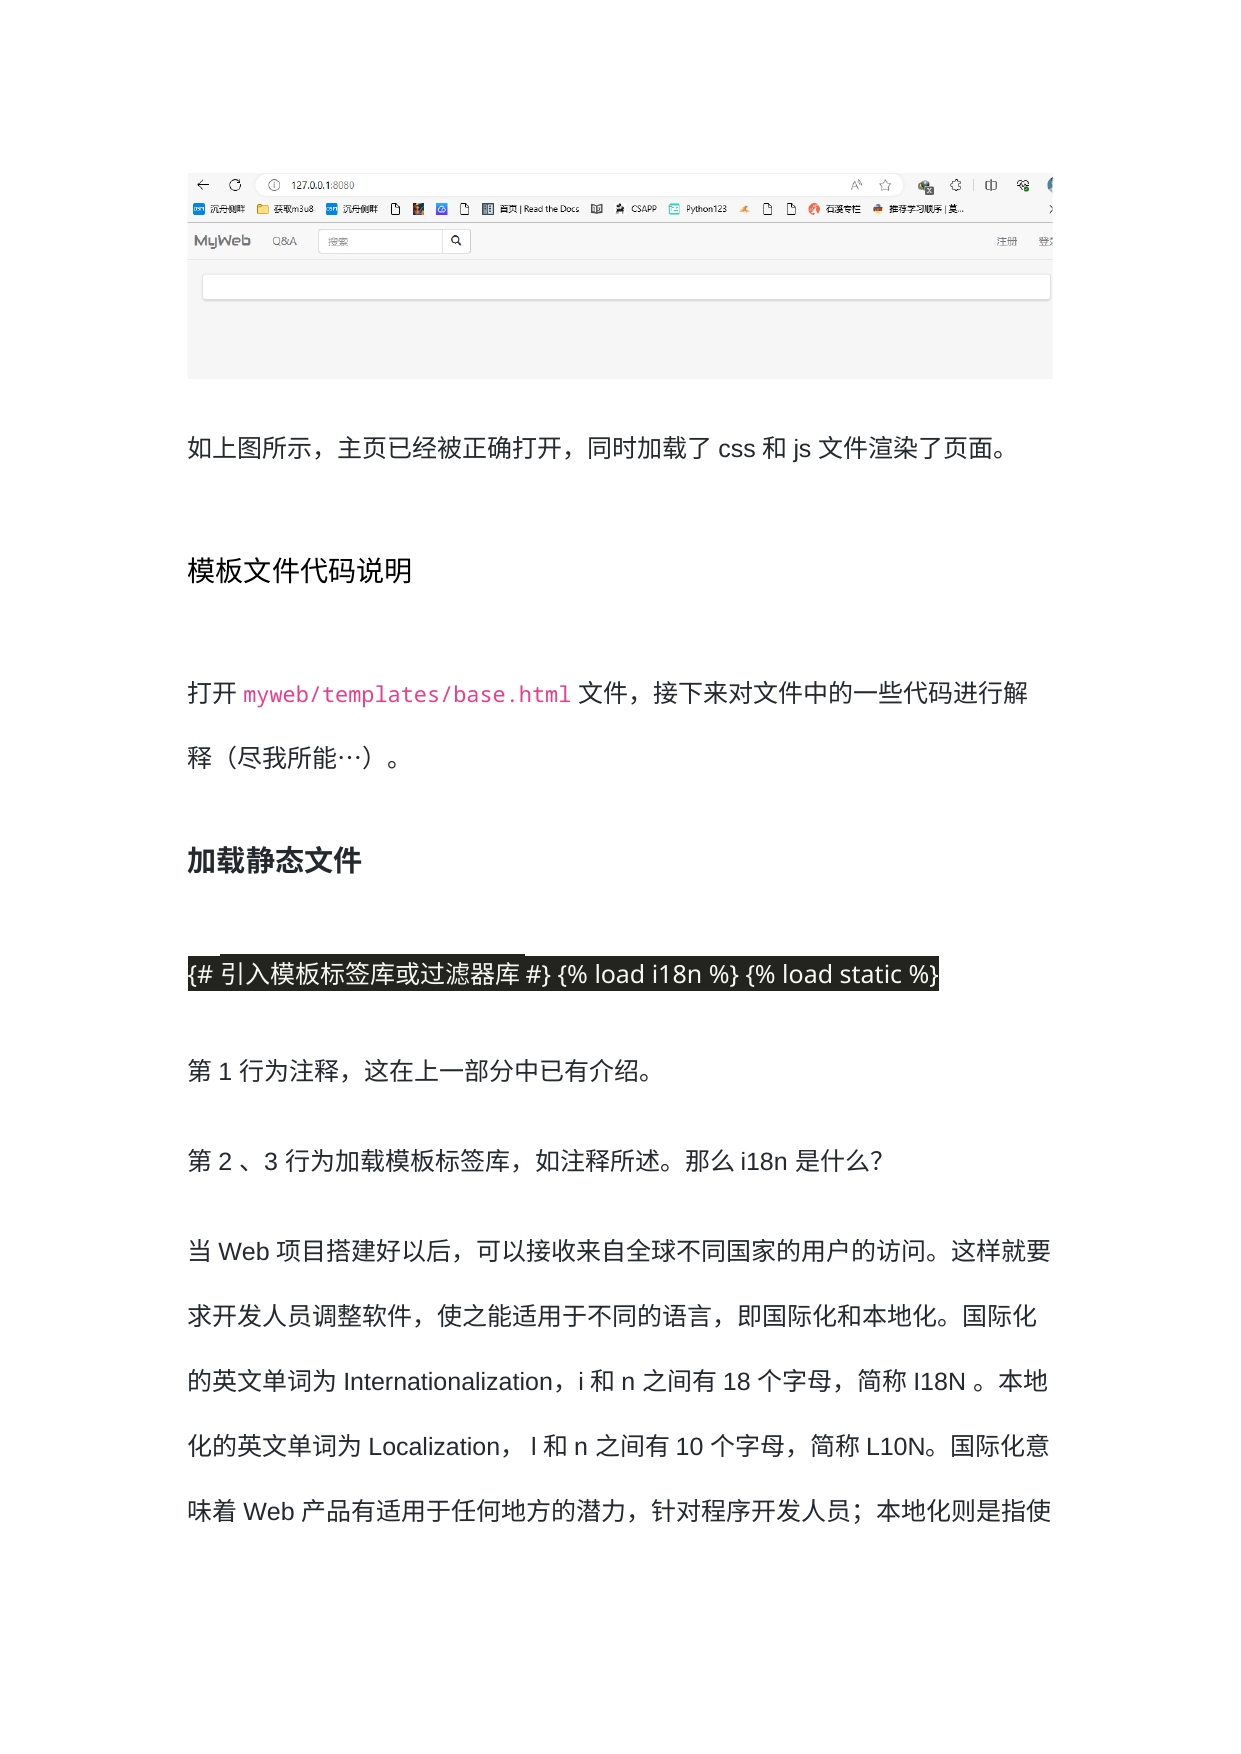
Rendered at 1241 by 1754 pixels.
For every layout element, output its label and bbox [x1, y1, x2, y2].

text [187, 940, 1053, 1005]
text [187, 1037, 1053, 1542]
picture [187, 173, 1053, 379]
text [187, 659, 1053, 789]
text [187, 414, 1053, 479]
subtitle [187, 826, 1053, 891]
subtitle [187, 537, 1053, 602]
